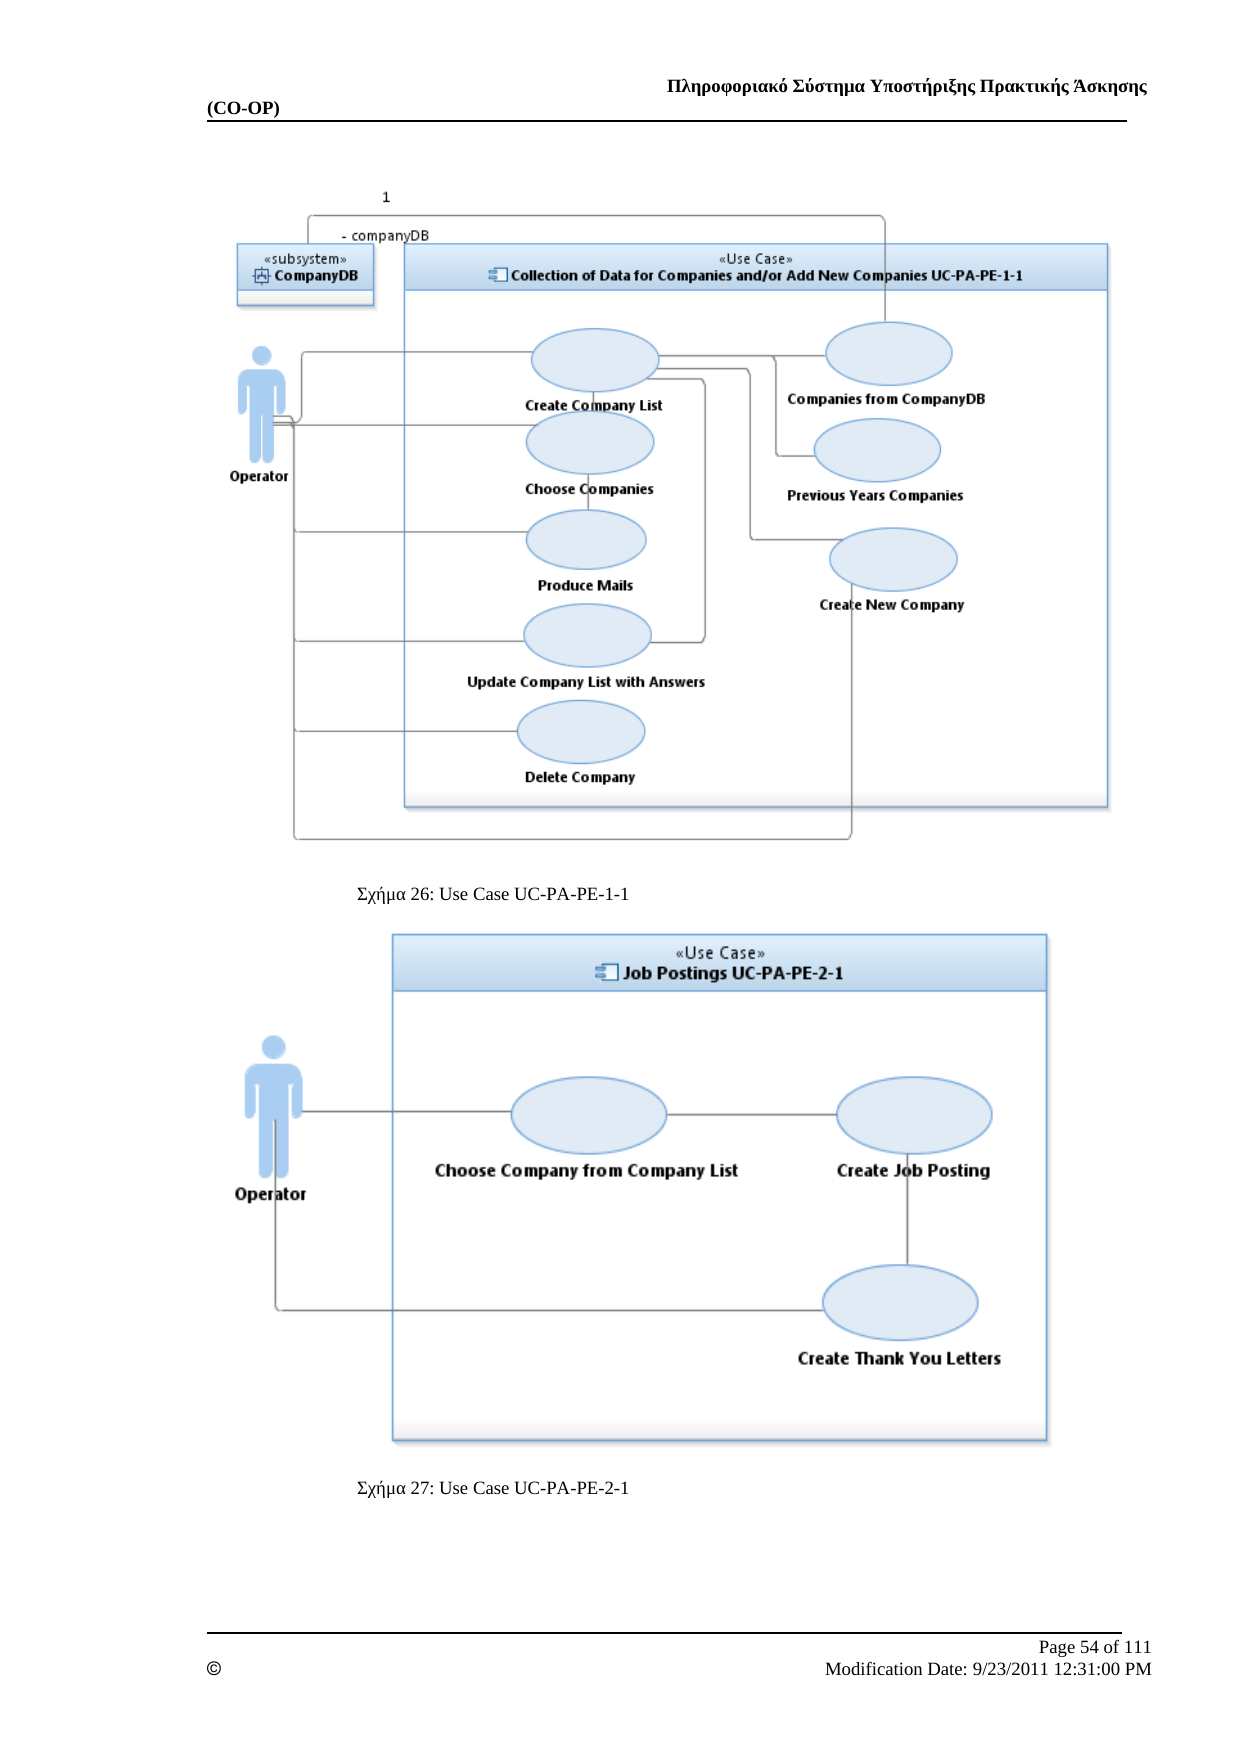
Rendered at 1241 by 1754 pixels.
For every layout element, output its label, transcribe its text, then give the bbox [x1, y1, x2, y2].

picture [206, 920, 1068, 1465]
picture [206, 134, 1125, 871]
